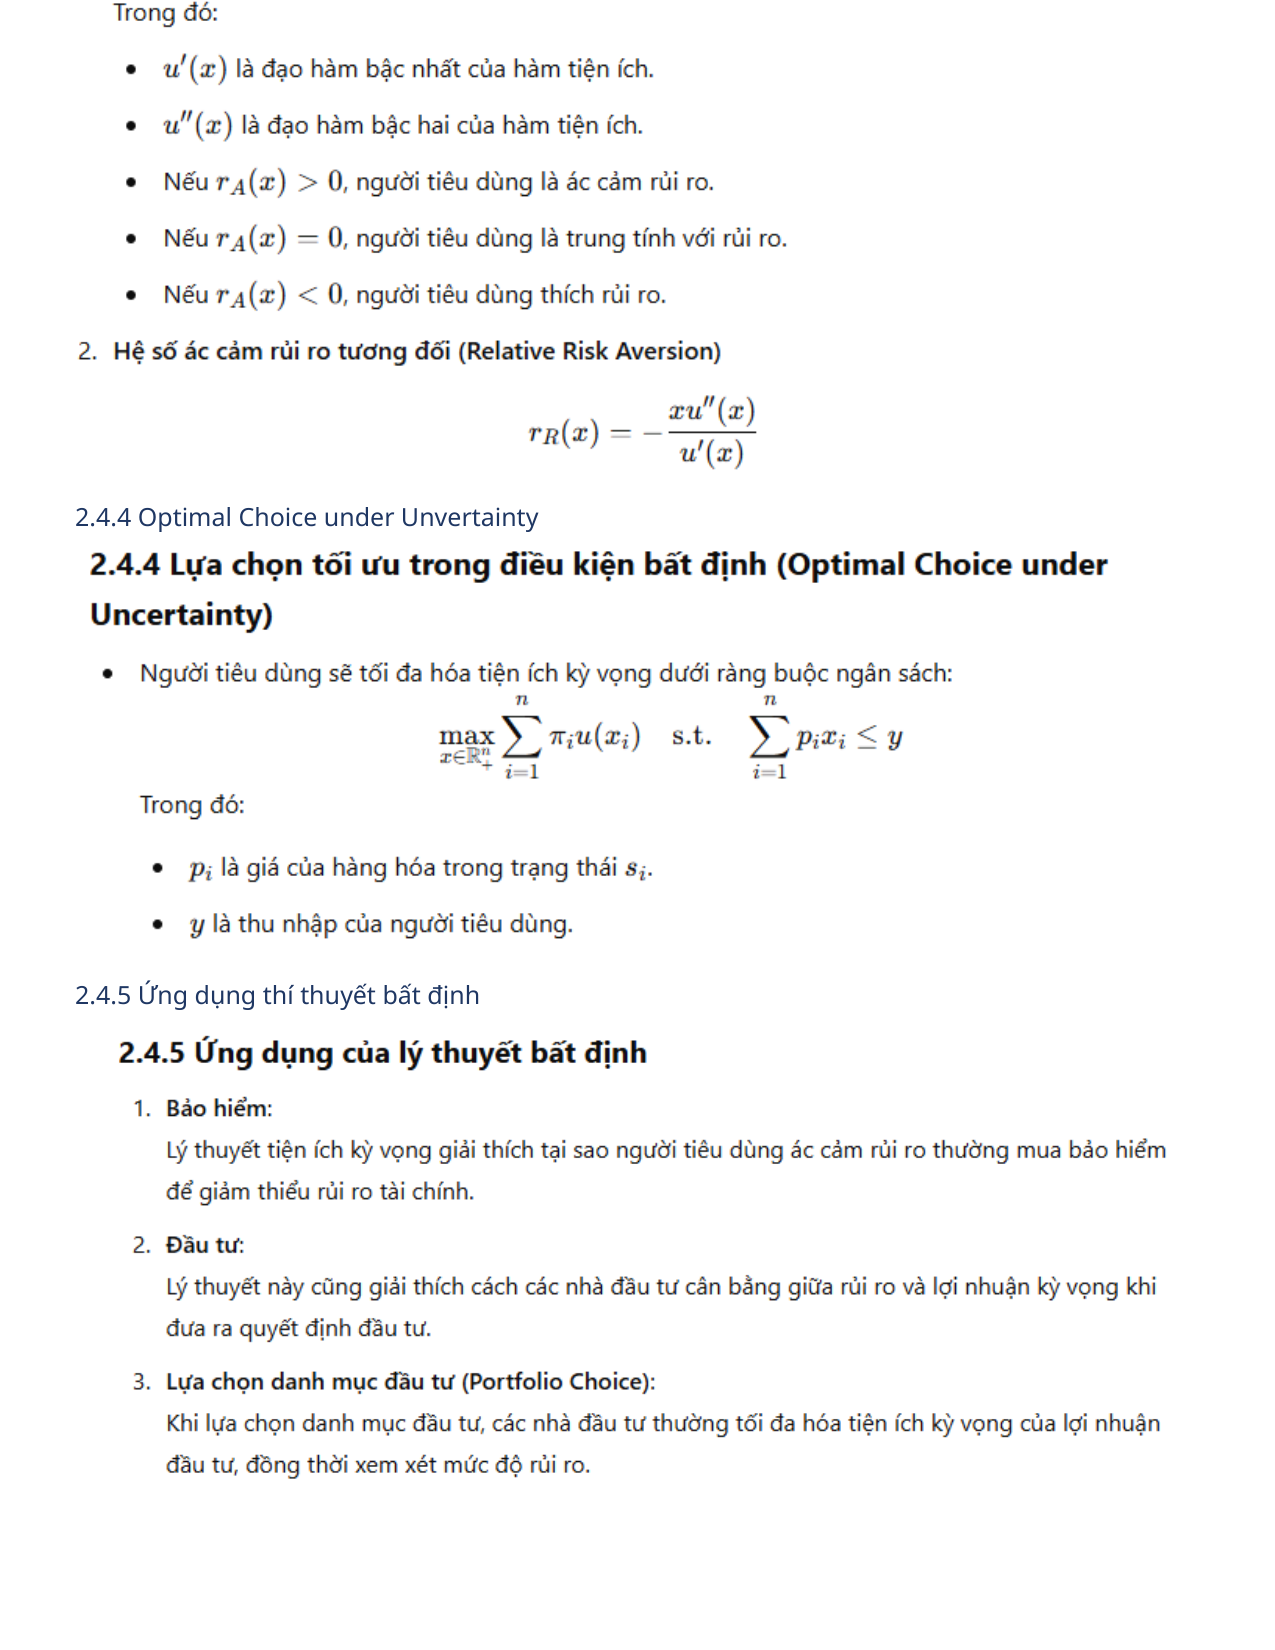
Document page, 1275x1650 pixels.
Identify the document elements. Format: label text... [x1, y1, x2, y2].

picture [75, 536, 1141, 959]
picture [75, 0, 794, 482]
subtitle 2.4.5 Ứng dụng thí thuyết bất định [75, 978, 1200, 1012]
subtitle 2.4.4 Optimal Choice under Unvertainty [75, 500, 1200, 534]
picture [75, 1014, 1200, 1513]
